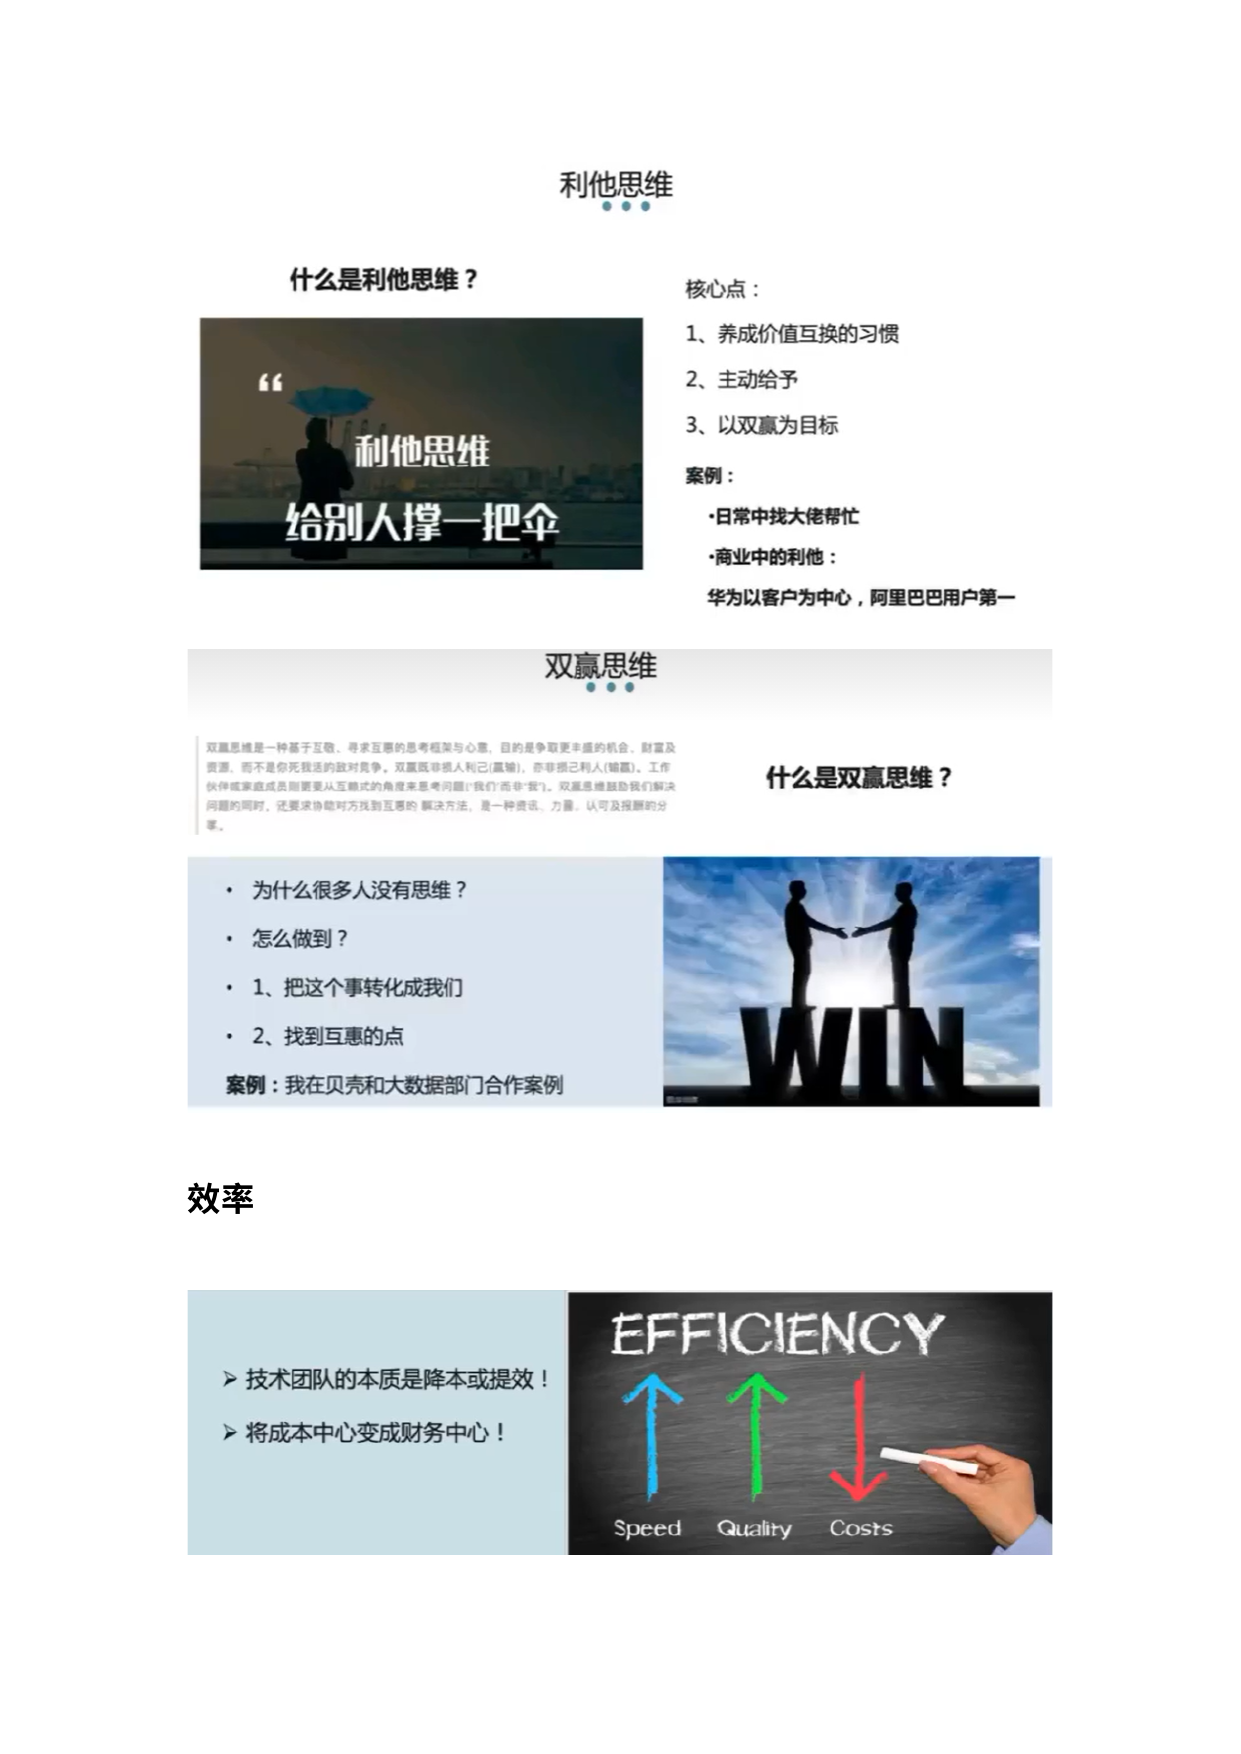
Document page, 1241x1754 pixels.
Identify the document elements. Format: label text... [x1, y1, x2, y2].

picture [187, 162, 1052, 618]
picture [187, 1290, 1053, 1555]
subtitle 效率 [187, 1164, 1053, 1229]
picture [187, 649, 1053, 1113]
